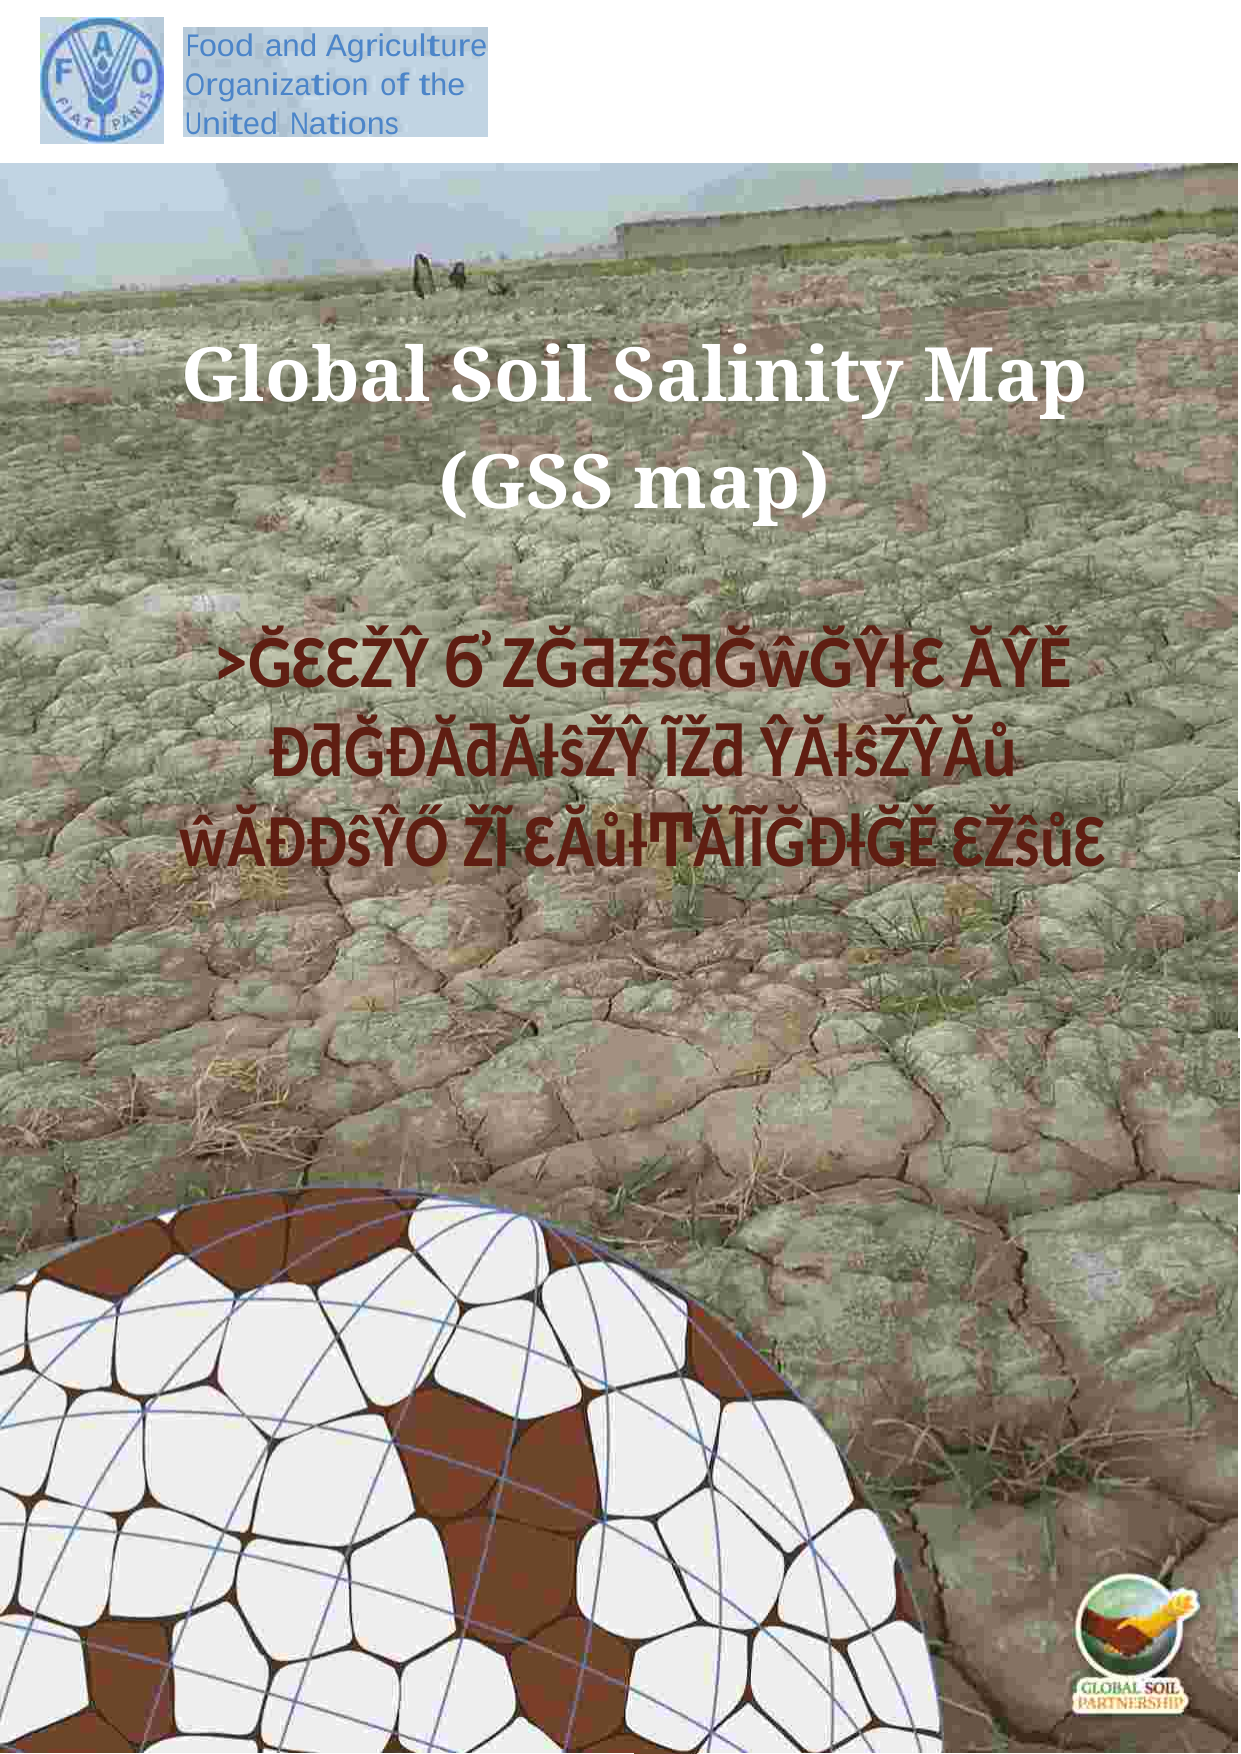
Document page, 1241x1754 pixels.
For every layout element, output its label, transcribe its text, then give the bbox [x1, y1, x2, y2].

text >ĞƐƐŽŶ ϭ͗ ZĞƋƵŝƌĞŵĞŶƚƐ ĂŶĚ ƉƌĞƉĂƌĂƚŝŽŶ ĨŽƌ ŶĂƚŝŽŶĂů ŵĂƉƉŝŶŐ ŽĨ ƐĂůƚͲĂĨĨĞĐƚĞĚ ƐŽŝůƐ [169, 615, 1117, 884]
text Food and Agriculture Organization of the United Nations [185, 27, 493, 141]
picture [0, 163, 1240, 1754]
text (GSS map) [419, 428, 849, 530]
text Global Soil Salinity Map [163, 321, 1106, 423]
picture [40, 17, 164, 144]
